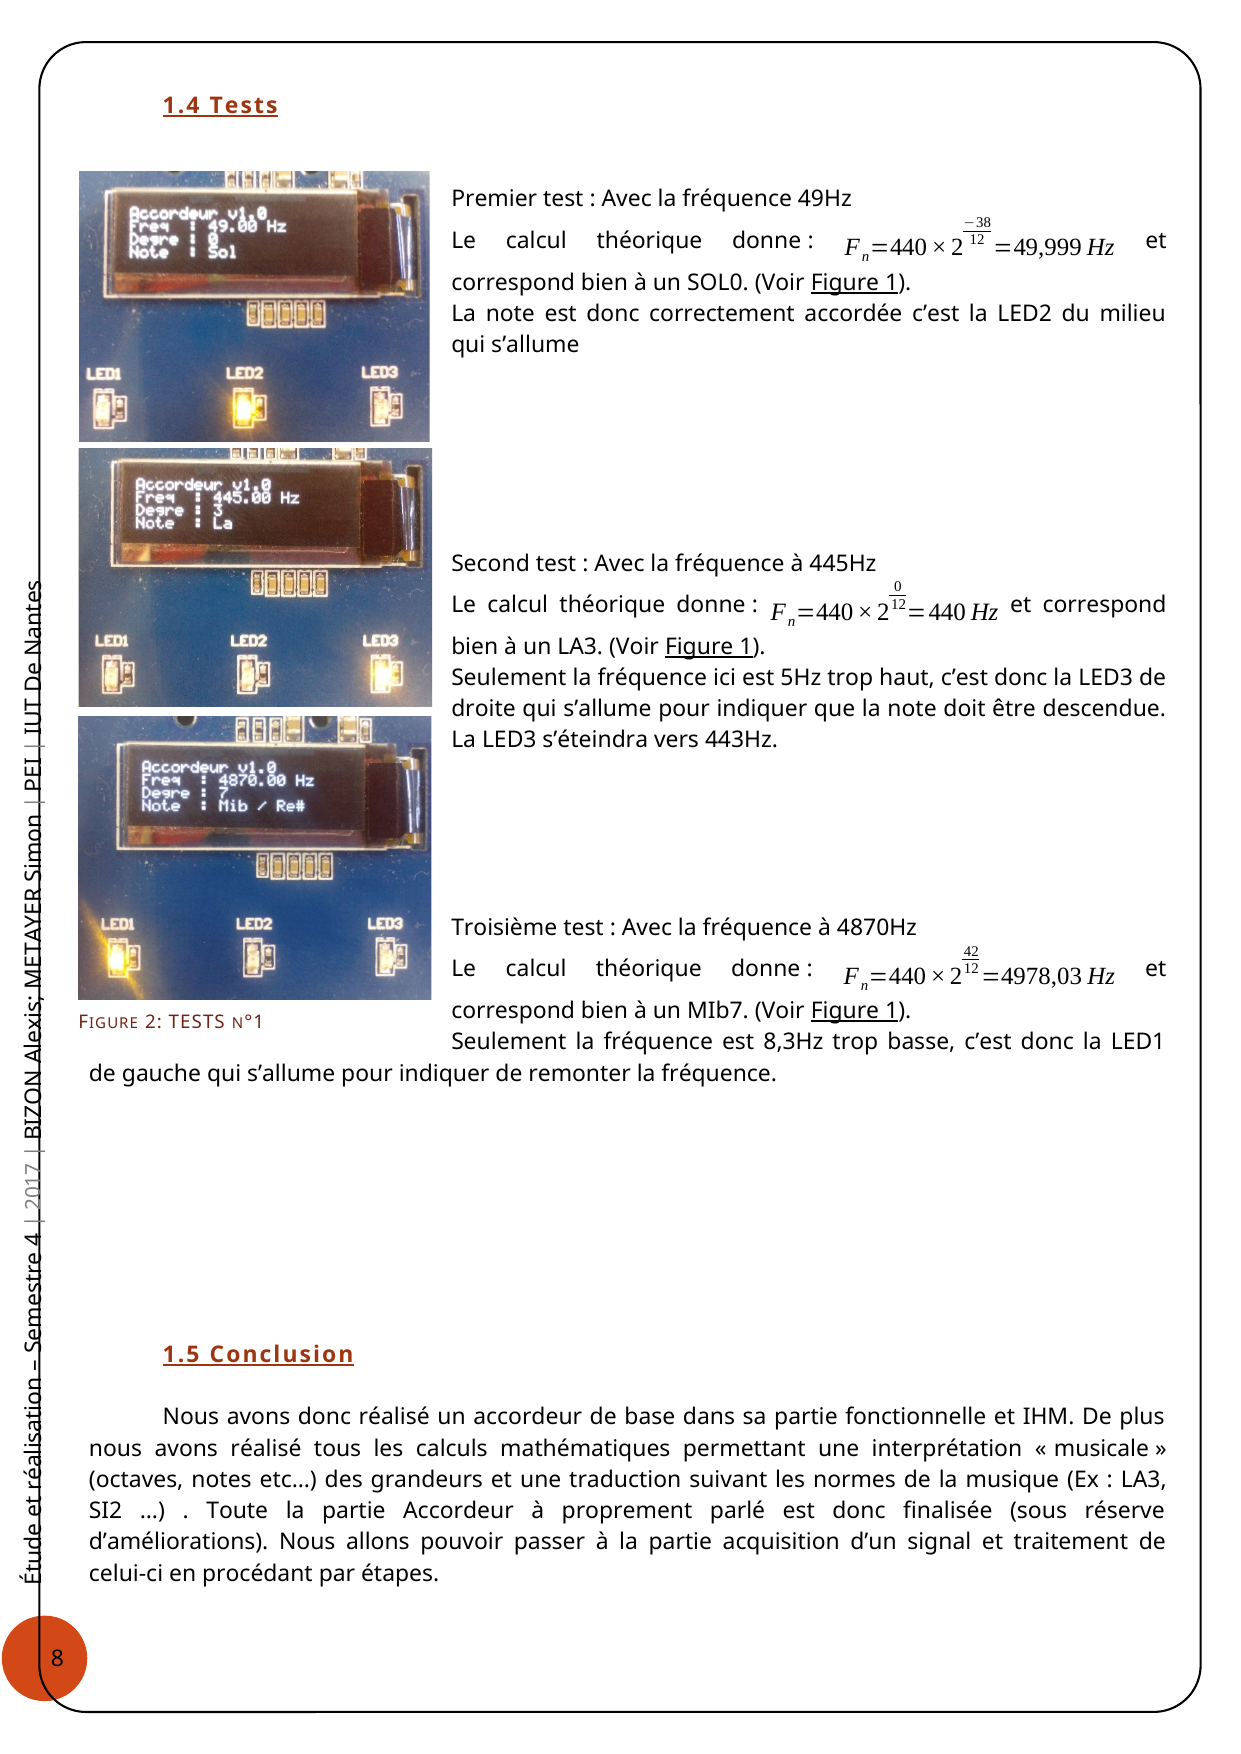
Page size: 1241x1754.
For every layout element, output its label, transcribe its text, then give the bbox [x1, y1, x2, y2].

text Le calcul théorique donne : et correspond bien à un SOL0. (Voir Figure 1). [430, 214, 1166, 297]
text Le calcul théorique donne : et correspond bien à un MIb7. (Voir Figure 1). [89, 942, 1166, 1025]
text La note est donc correctement accordée c’est la LED2 du milieu qui s’allume [430, 297, 1166, 359]
text Second test : Avec la fréquence à 445Hz [433, 547, 1166, 578]
text Seulement la fréquence ici est 5Hz trop haut, c’est donc la LED3 de droite qui s’allume pour indiquer que la note doit être descendue. La LED3 s’éteindra vers 443Hz. [89, 661, 1166, 755]
picture [78, 716, 432, 1000]
text Nous avons donc réalisé un accordeur de base dans sa partie fonctionnelle et IHM. De plus nous avons réalisé tous les calculs mathématiques permettant une interprétation « musicale » (octaves, notes etc…) des grandeurs et une traduction suivant les normes de la musique (Ex : LA3, SI2 …) . Toute la partie Accordeur à proprement parlé est donc finalisée (sous réserve d’améliorations). Nous allons pouvoir passer à la partie acquisition d’un signal et traitement de celui-ci en procédant par étapes. [89, 1400, 1166, 1588]
text Le calcul théorique donne : et correspond bien à un LA3. (Voir Figure 1). [433, 578, 1166, 661]
subtitle 1.4 Tests [89, 89, 1166, 120]
picture [78, 448, 433, 707]
text Premier test : Avec la fréquence 49Hz [430, 182, 1166, 214]
text Seulement la fréquence est 8,3Hz trop basse, c’est donc la LED1 de gauche qui s’allume pour indiquer de remonter la fréquence. [89, 1025, 1166, 1088]
subtitle 1.5 Conclusion [89, 1338, 1166, 1369]
text Troisième test : Avec la fréquence à 4870Hz [432, 911, 1166, 942]
picture [79, 171, 430, 442]
